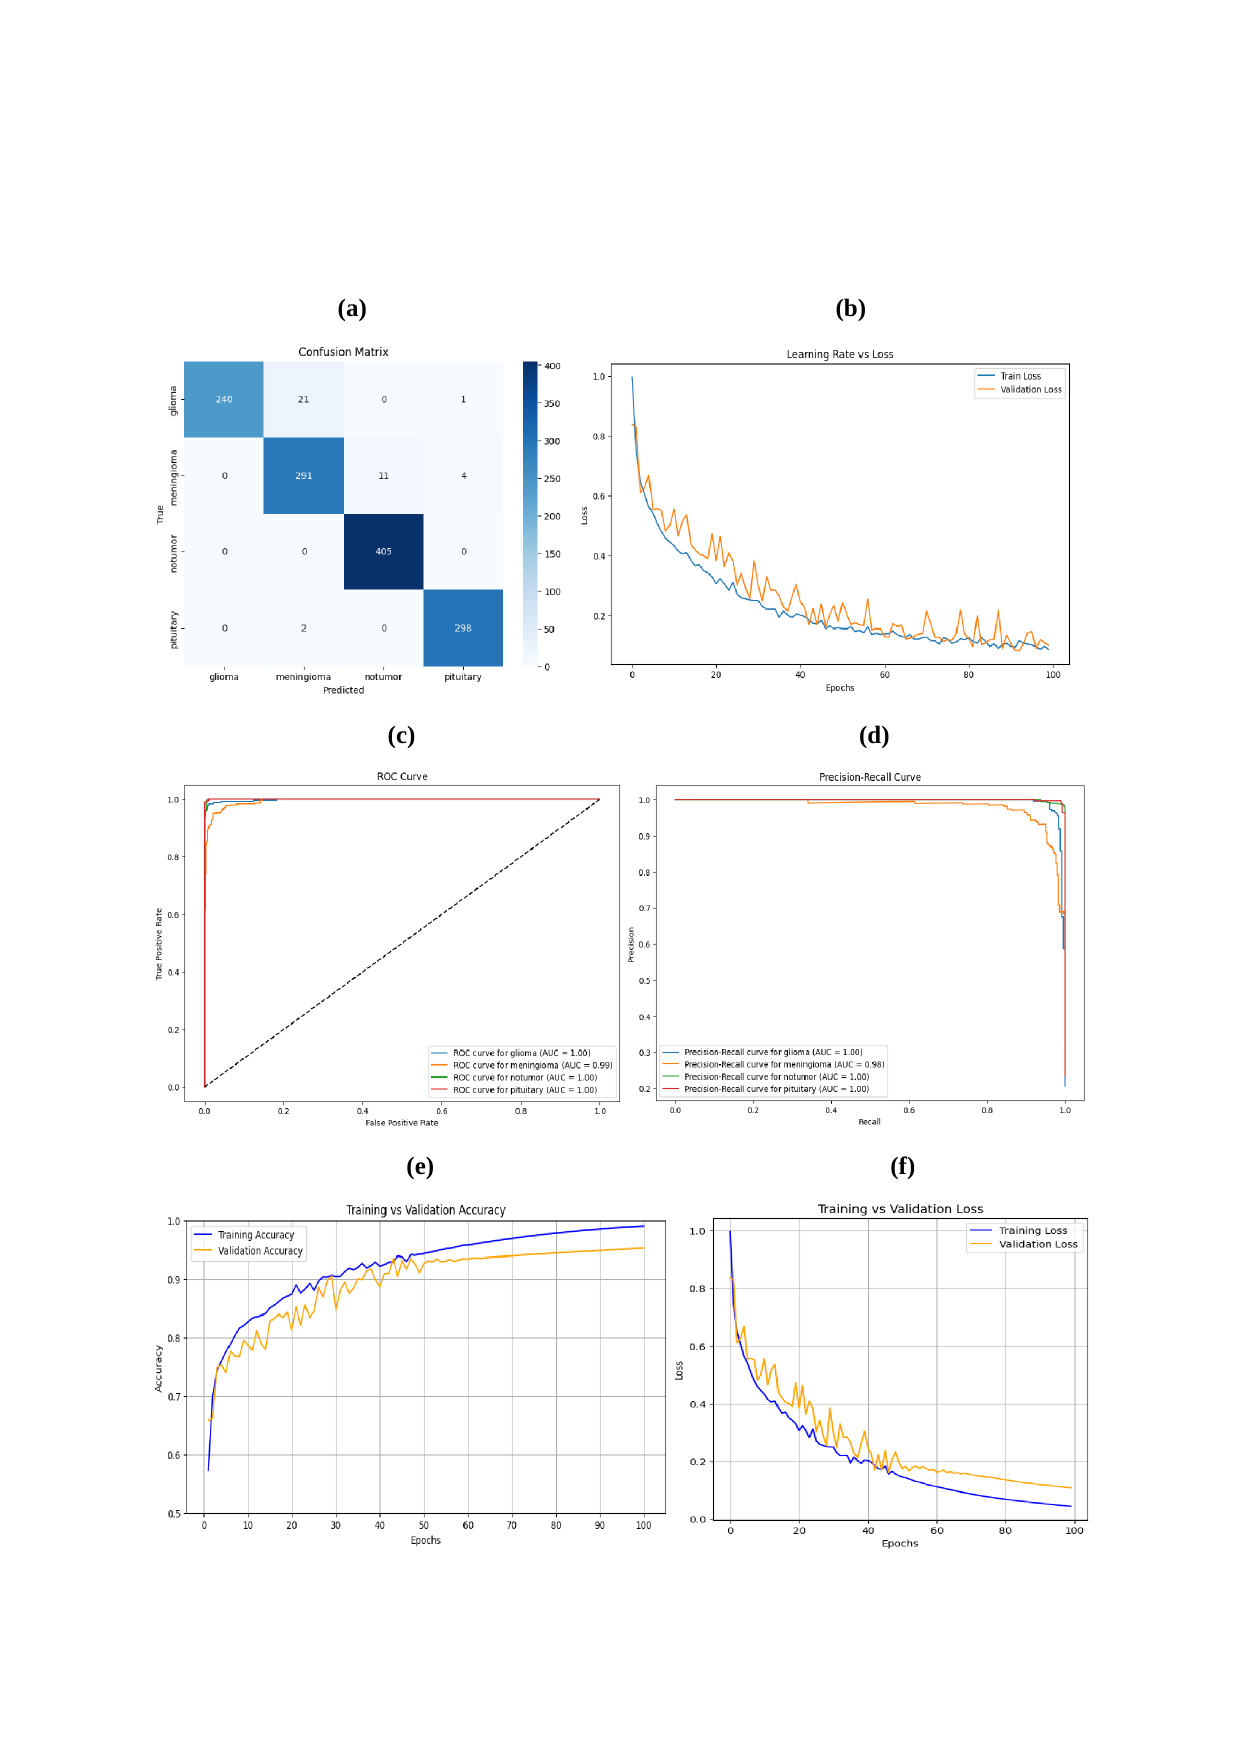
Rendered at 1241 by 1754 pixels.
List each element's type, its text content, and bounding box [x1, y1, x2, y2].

text (c) (d) [150, 720, 1090, 748]
picture [150, 1198, 1091, 1551]
text (a) (b) [150, 293, 1090, 322]
text (e) (f) [150, 1151, 1090, 1180]
picture [150, 340, 1091, 701]
picture [150, 767, 1091, 1132]
